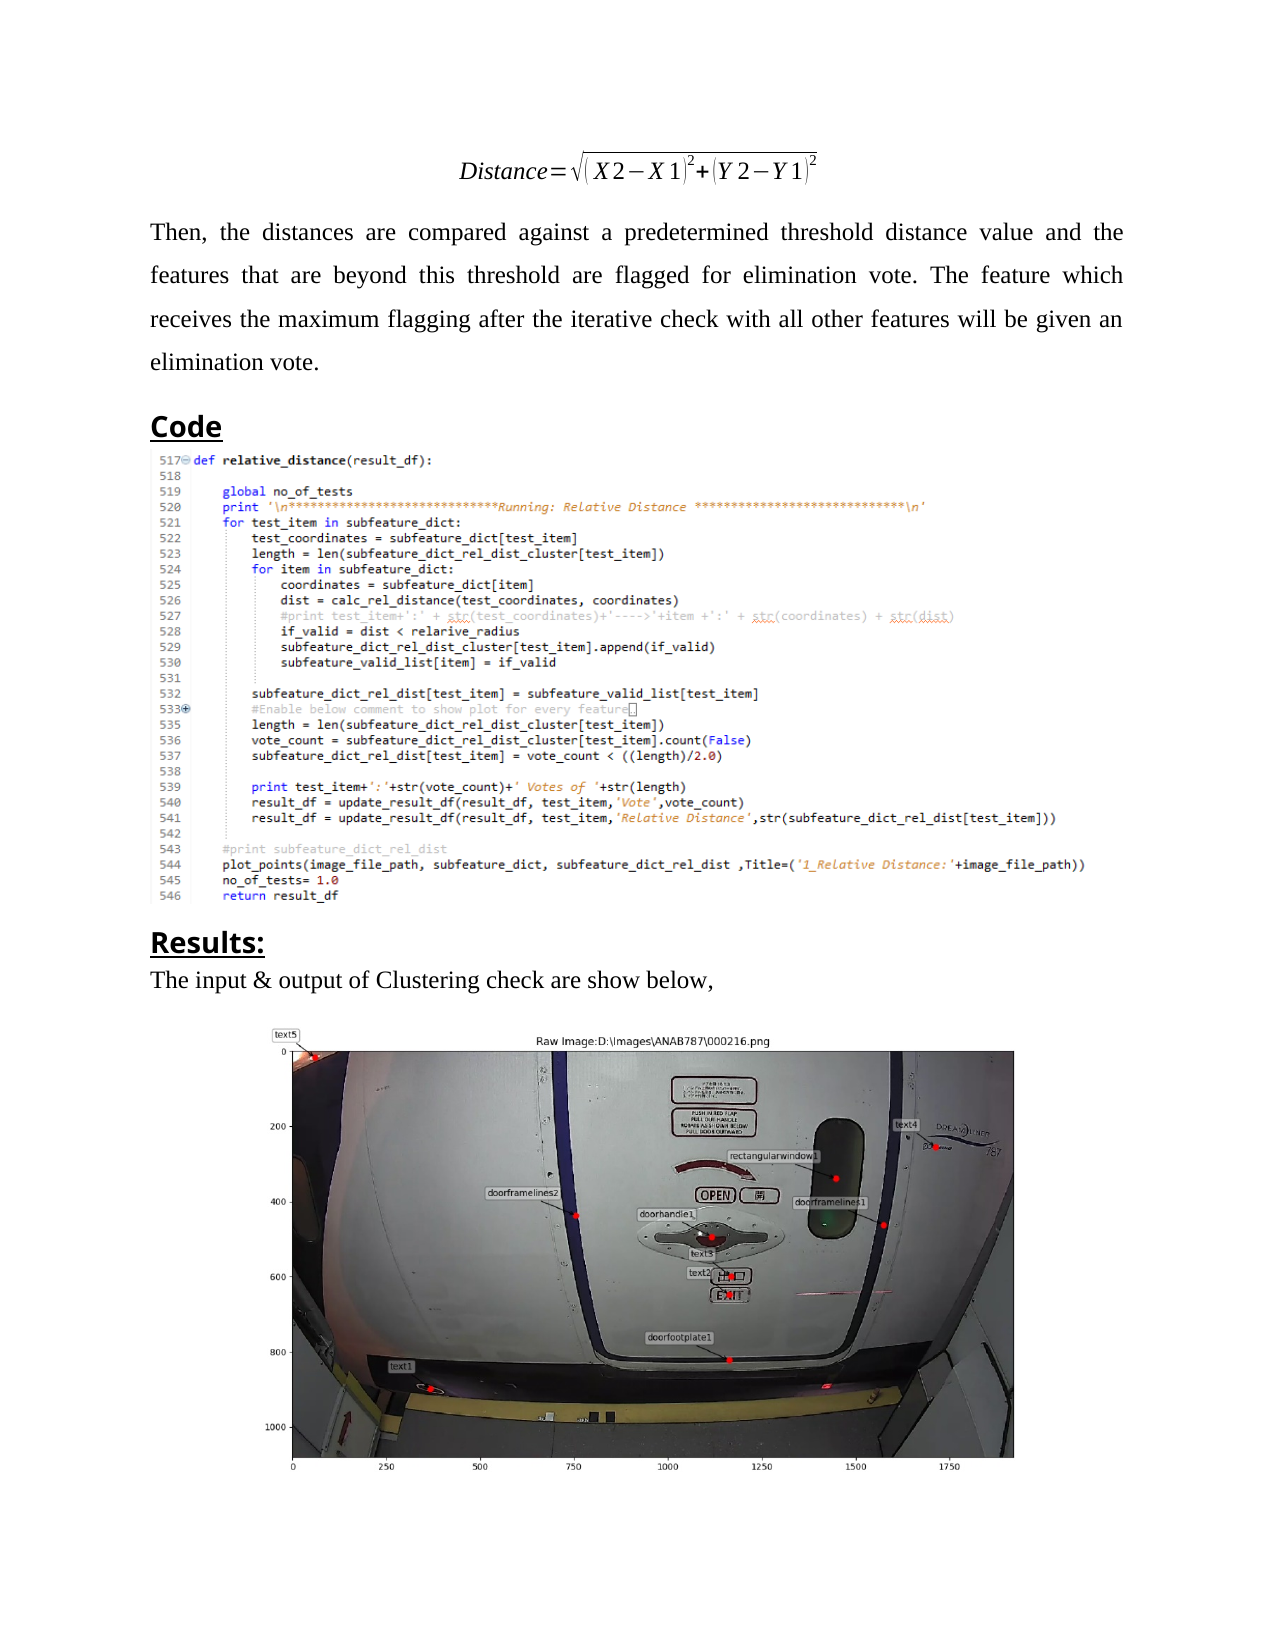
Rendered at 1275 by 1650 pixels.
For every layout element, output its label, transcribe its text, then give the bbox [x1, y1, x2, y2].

subtitle Code [150, 407, 1125, 446]
picture [150, 449, 1125, 904]
text The input & output of Clustering check are show below, [150, 966, 1125, 994]
subtitle Results: [150, 923, 1125, 962]
text Then, the distances are compared against a predetermined threshold distance value and the features that are beyond this threshold are flagged for elimination vote. The feature which receives the maximum flagging after the iterative check with all other features will be given an elimination vote. [150, 217, 1125, 376]
picture [253, 1025, 1023, 1484]
